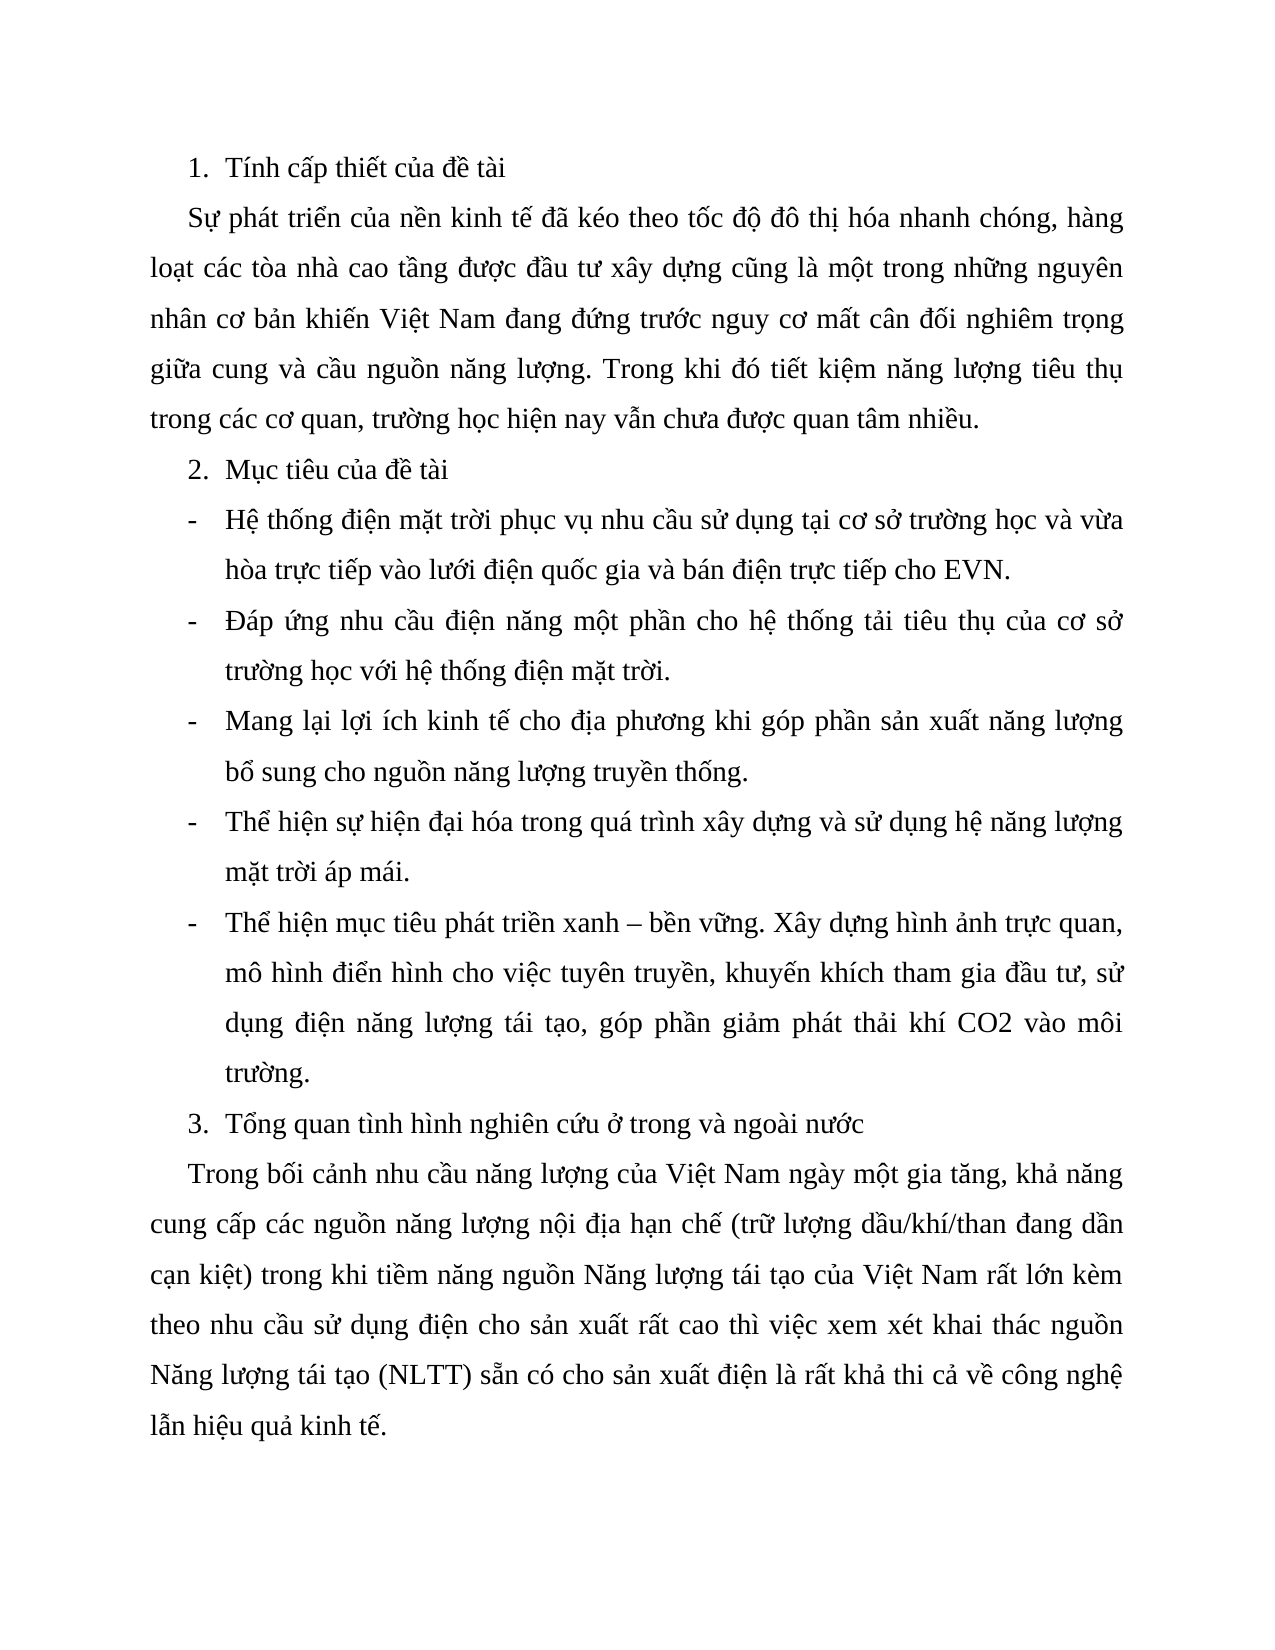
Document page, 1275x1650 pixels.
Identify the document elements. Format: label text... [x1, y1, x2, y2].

list Mục tiêu của đề tài [187, 452, 1125, 485]
text Sự phát triển của nền kinh tế đã kéo theo tốc độ đô thị hóa nhanh chóng, hàng loạt các tòa nhà cao tầng được đầu tư xây dựng cũng là một trong những nguyên nhân cơ bản khiến Việt Nam đang đứng trước nguy cơ mất cân đối nghiêm trọng giữa cung và cầu nguồn năng lượng. Trong khi đó tiết kiệm năng lượng tiêu thụ trong các cơ quan, trường học hiện nay vẫn chưa được quan tâm nhiều. [150, 200, 1125, 435]
list Hệ thống điện mặt trời phục vụ nhu cầu sử dụng tại cơ sở trường học và vừa hòa trực tiếp vào lưới điện quốc gia và bán điện trực tiếp cho EVN. [187, 502, 1125, 586]
list Đáp ứng nhu cầu điện năng một phần cho hệ thống tải tiêu thụ của cơ sở trường học với hệ thống điện mặt trời. [187, 603, 1125, 687]
list Thể hiện sự hiện đại hóa trong quá trình xây dựng và sử dụng hệ năng lượng mặt trời áp mái. [187, 804, 1125, 888]
list Mang lại lợi ích kinh tế cho địa phương khi góp phần sản xuất năng lượng bổ sung cho nguồn năng lượng truyền thống. [187, 703, 1125, 787]
list Tổng quan tình hình nghiên cứu ở trong và ngoài nước [187, 1106, 1125, 1139]
list Tính cấp thiết của đề tài [187, 150, 1125, 183]
list Thể hiện mục tiêu phát triền xanh – bền vững. Xây dựng hình ảnh trực quan, mô hình điển hình cho việc tuyên truyền, khuyến khích tham gia đầu tư, sử dụng điện năng lượng tái tạo, góp phần giảm phát thải khí CO2 vào môi trường. [187, 905, 1125, 1089]
text Trong bối cảnh nhu cầu năng lượng của Việt Nam ngày một gia tăng, khả năng cung cấp các nguồn năng lượng nội địa hạn chế (trữ lượng dầu/khí/than đang dần cạn kiệt) trong khi tiềm năng nguồn Năng lượng tái tạo của Việt Nam rất lớn kèm theo nhu cầu sử dụng điện cho sản xuất rất cao thì việc xem xét khai thác nguồn Năng lượng tái tạo (NLTT) sẵn có cho sản xuất điện là rất khả thi cả về công nghệ lẫn hiệu quả kinh tế. [150, 1156, 1125, 1441]
